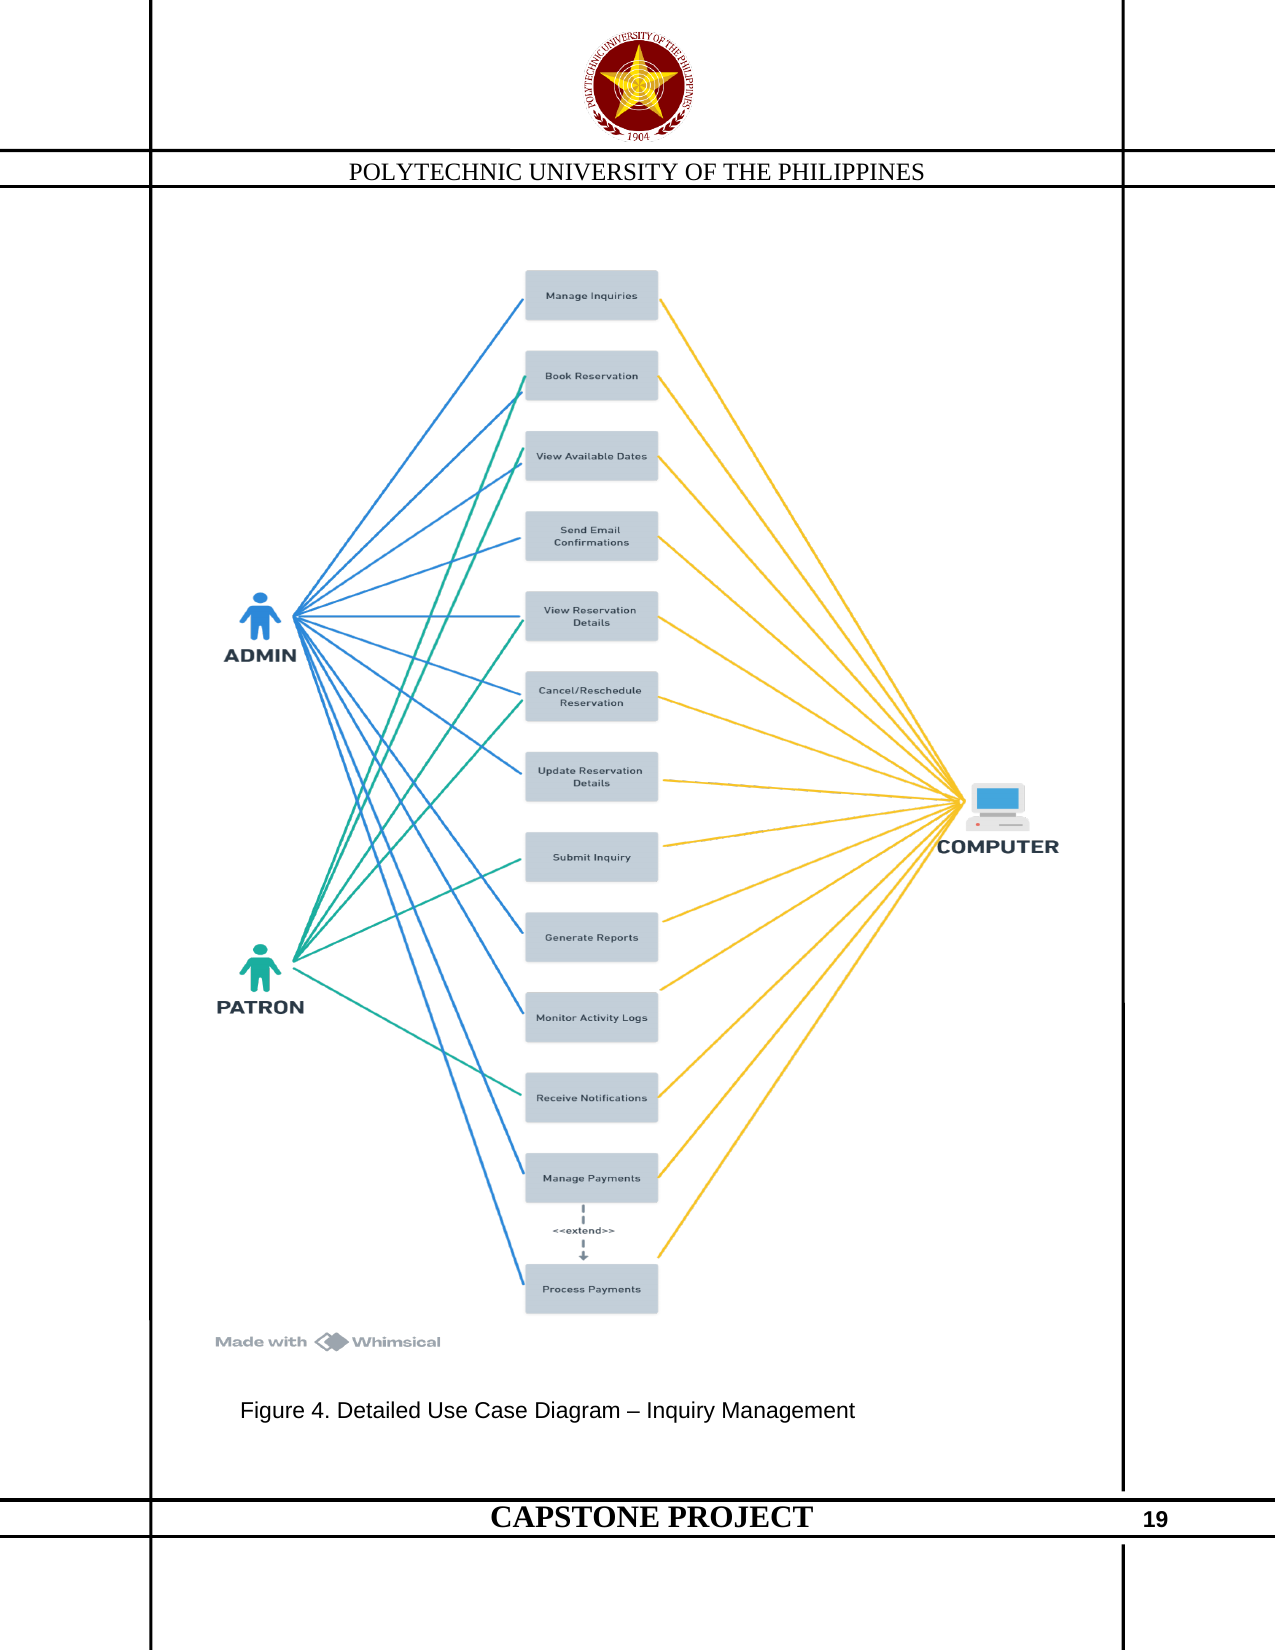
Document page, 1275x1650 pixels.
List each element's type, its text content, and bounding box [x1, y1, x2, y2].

text Figure 4. Detailed Use Case Diagram – Inquiry Management [165, 1397, 1110, 1424]
picture [582, 31, 694, 142]
picture [165, 233, 1110, 1370]
